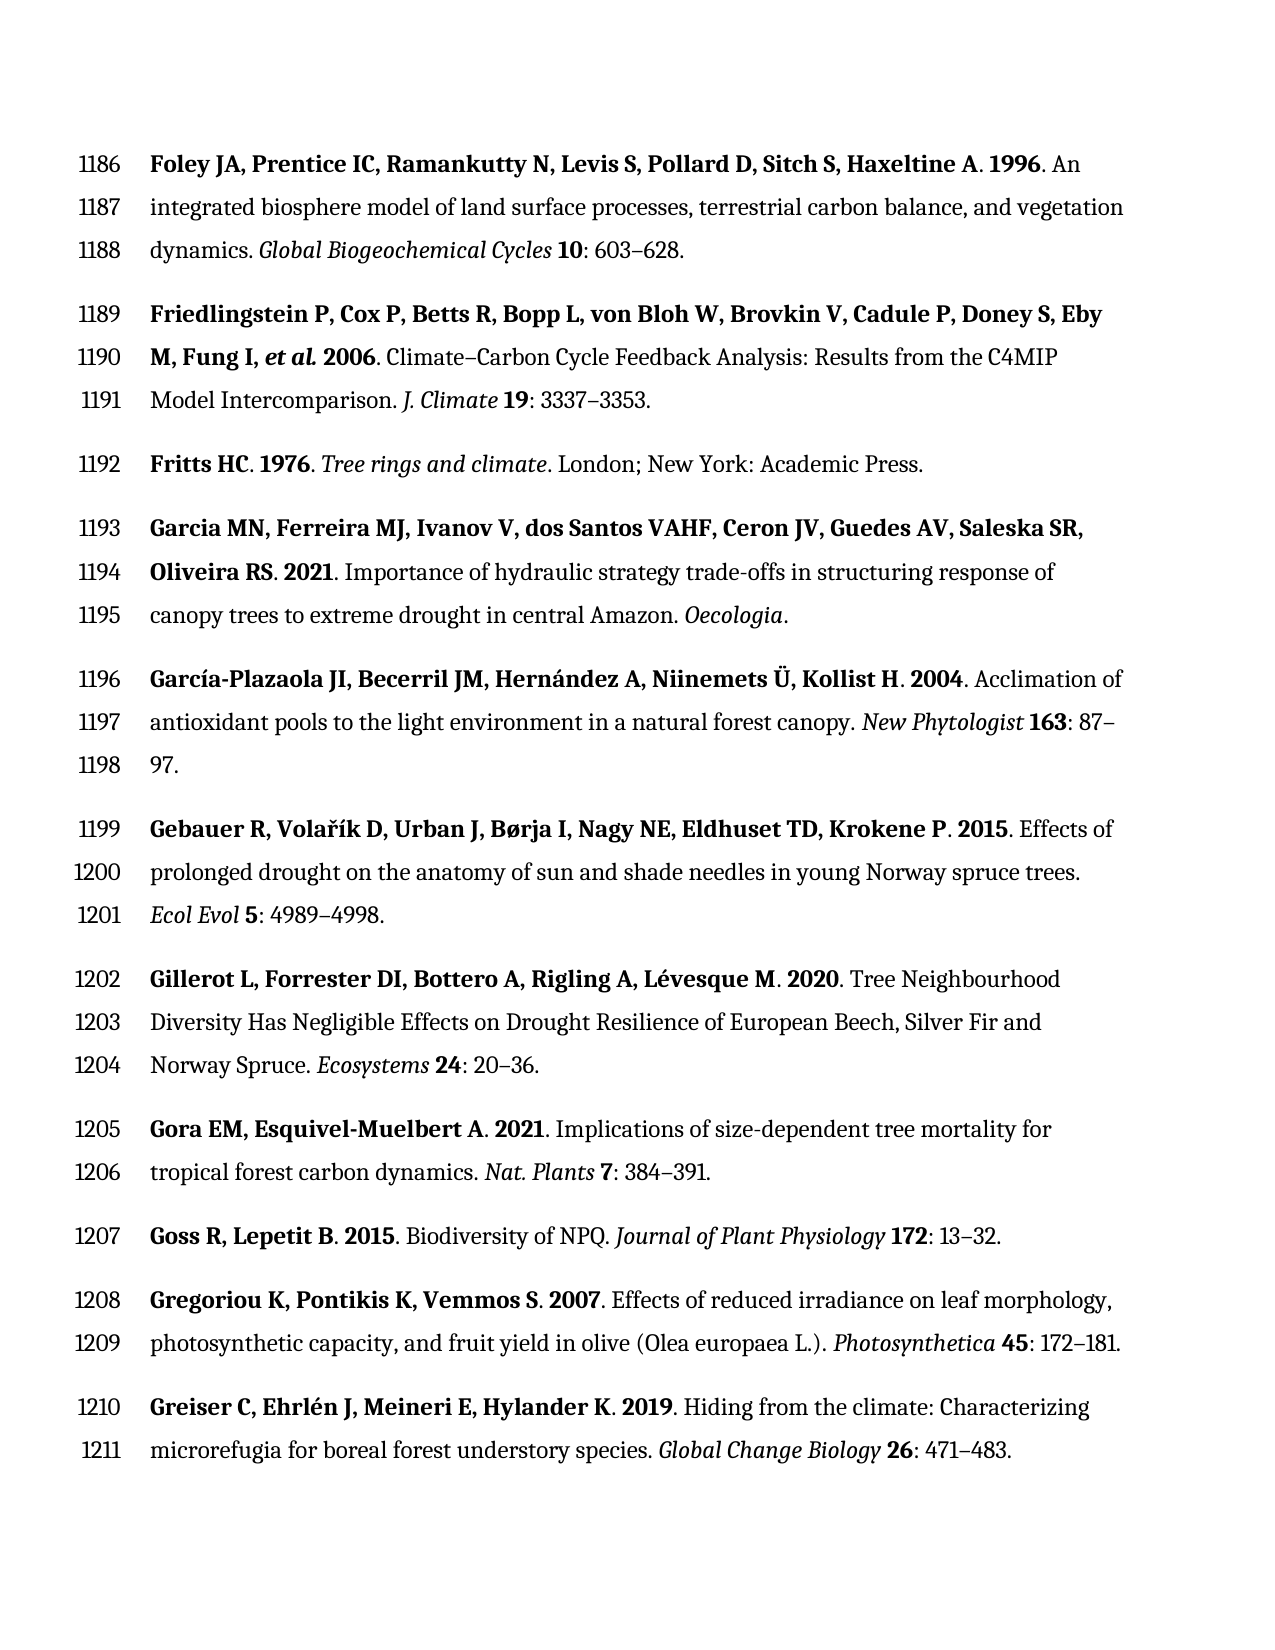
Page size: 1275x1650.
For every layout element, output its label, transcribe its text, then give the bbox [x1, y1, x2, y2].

text Fritts HC. 1976. Tree rings and climate. London; New York: Academic Press. [150, 450, 1125, 479]
text Gillerot L, Forrester DI, Bottero A, Rigling A, Lévesque M. 2020. Tree Neighbourhood Diversity Has Negligible Effects on Drought Resilience of European Beech, Silver Fir and Norway Spruce. Ecosystems 24: 20–36. [150, 965, 1125, 1080]
text Gora EM, Esquivel-Muelbert A. 2021. Implications of size-dependent tree mortality for tropical forest carbon dynamics. Nat. Plants 7: 384–391. [150, 1115, 1125, 1187]
text Friedlingstein P, Cox P, Betts R, Bopp L, von Bloh W, Brovkin V, Cadule P, Doney S, Eby M, Fung I, et al. 2006. Climate–Carbon Cycle Feedback Analysis: Results from the C4MIP Model Intercomparison. J. Climate 19: 3337–3353. [150, 300, 1125, 415]
text Gebauer R, Volařík D, Urban J, Børja I, Nagy NE, Eldhuset TD, Krokene P. 2015. Effects of prolonged drought on the anatomy of sun and shade needles in young Norway spruce trees. Ecol Evol 5: 4989–4998. [150, 815, 1125, 930]
text Garcia MN, Ferreira MJ, Ivanov V, dos Santos VAHF, Ceron JV, Guedes AV, Saleska SR, Oliveira RS. 2021. Importance of hydraulic strategy trade-offs in structuring response of canopy trees to extreme drought in central Amazon. Oecologia. [150, 514, 1125, 629]
text Gregoriou K, Pontikis K, Vemmos S. 2007. Effects of reduced irradiance on leaf morphology, photosynthetic capacity, and fruit yield in olive (Olea europaea L.). Photosynthetica 45: 172–181. [150, 1286, 1125, 1358]
text Goss R, Lepetit B. 2015. Biodiversity of NPQ. Journal of Plant Physiology 172: 13–32. [150, 1222, 1125, 1251]
text García-Plazaola JI, Becerril JM, Hernández A, Niinemets Ü, Kollist H. 2004. Acclimation of antioxidant pools to the light environment in a natural forest canopy. New Phytologist 163: 87–97. [150, 664, 1125, 779]
text Foley JA, Prentice IC, Ramankutty N, Levis S, Pollard D, Sitch S, Haxeltine A. 1996. An integrated biosphere model of land surface processes, terrestrial carbon balance, and vegetation dynamics. Global Biogeochemical Cycles 10: 603–628. [150, 150, 1125, 265]
text Greiser C, Ehrlén J, Meineri E, Hylander K. 2019. Hiding from the climate: Characterizing microrefugia for boreal forest understory species. Global Change Biology 26: 471–483. [150, 1393, 1125, 1465]
